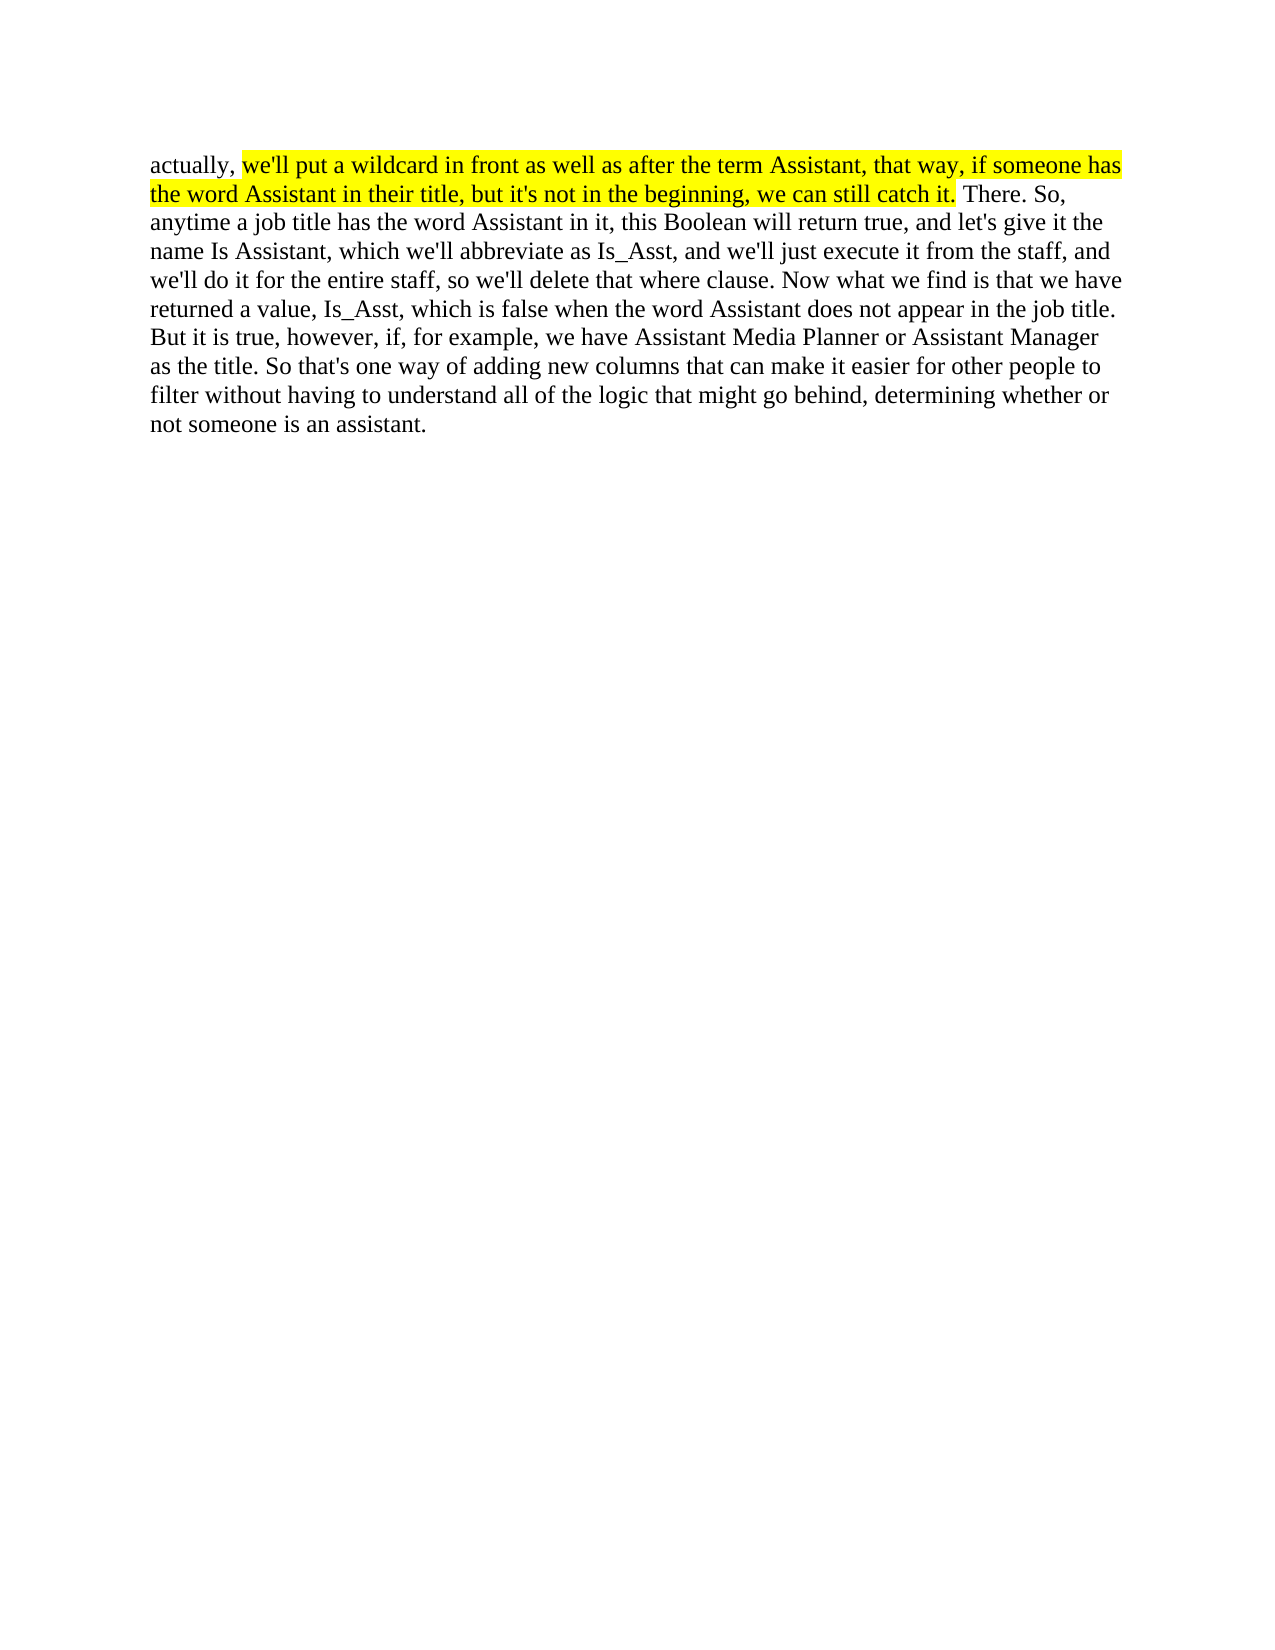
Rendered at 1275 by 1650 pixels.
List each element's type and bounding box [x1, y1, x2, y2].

text [150, 150, 1125, 437]
